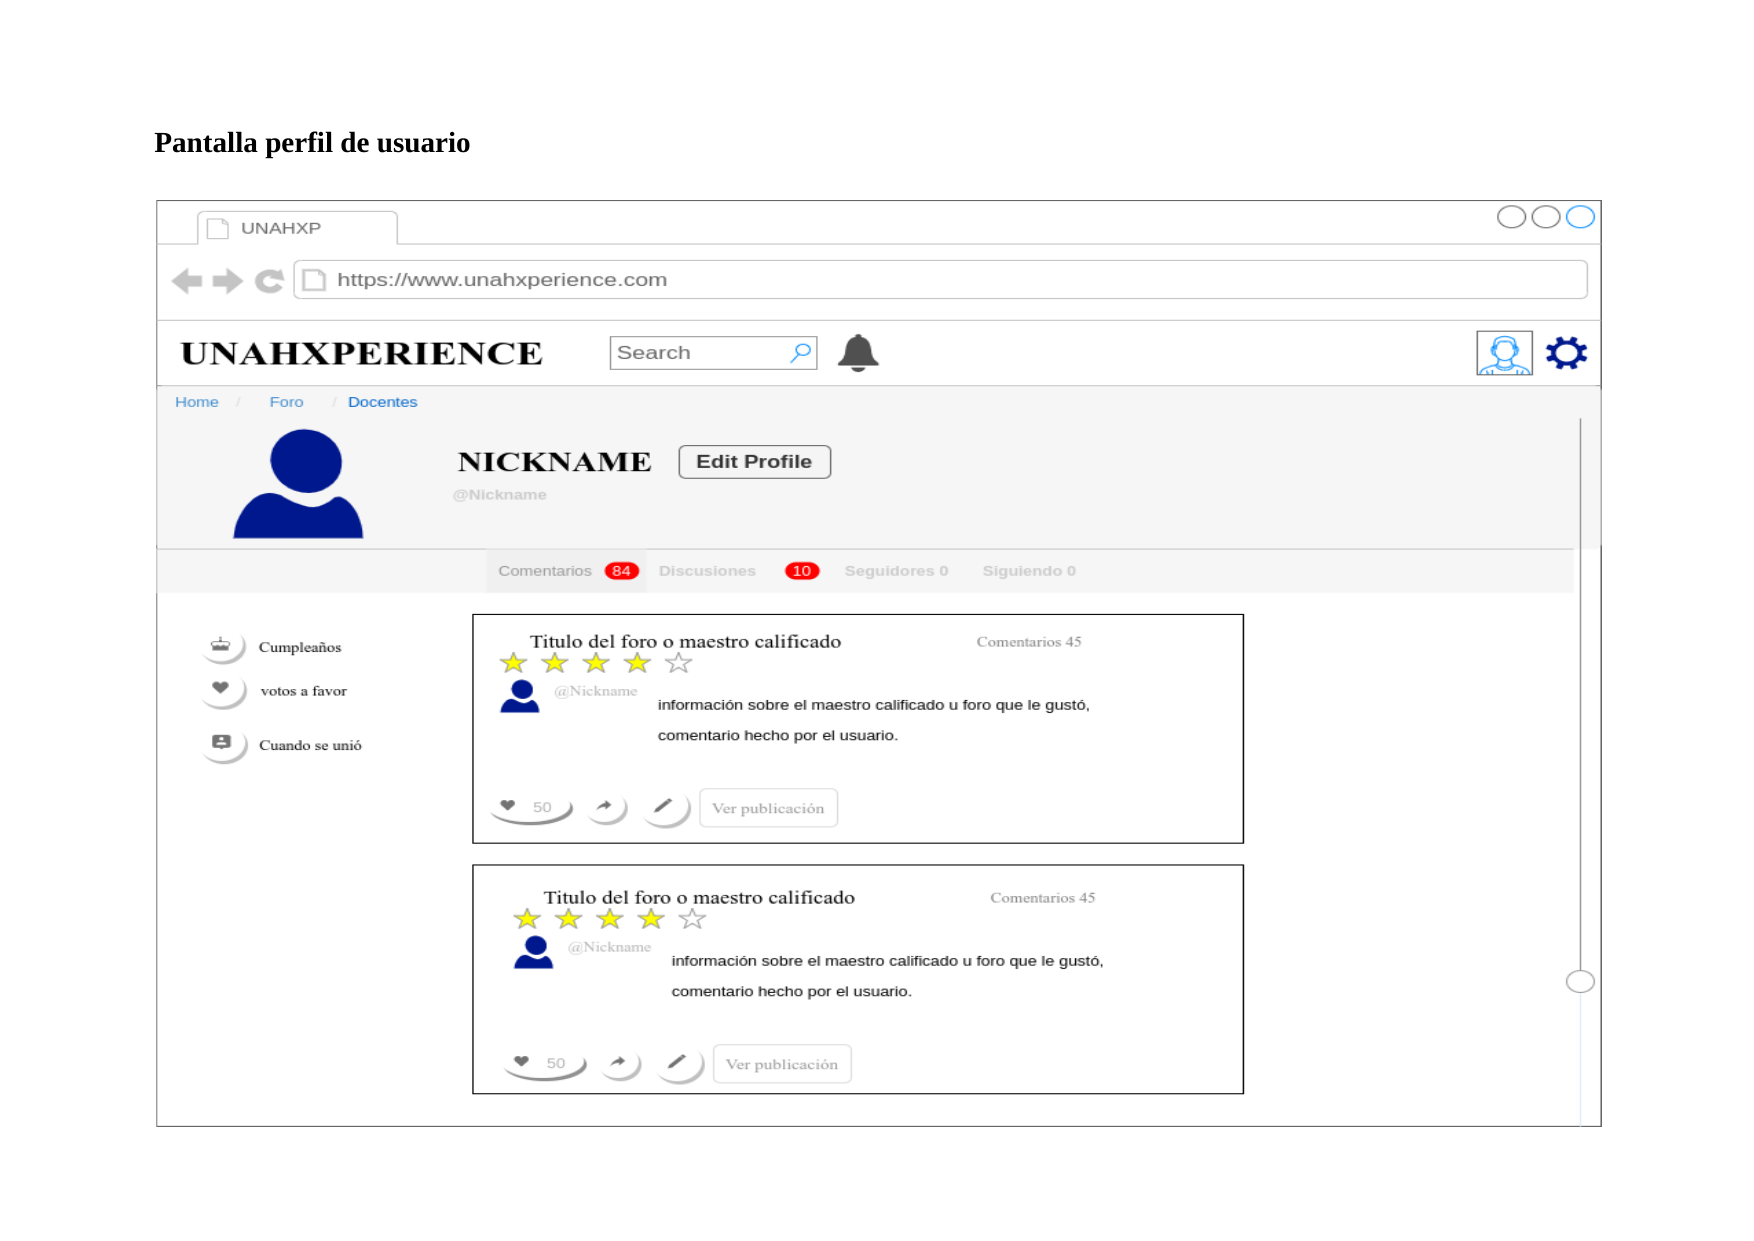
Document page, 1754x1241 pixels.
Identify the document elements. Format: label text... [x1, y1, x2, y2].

picture [156, 200, 1602, 1127]
list Pantalla perfil de usuario [154, 125, 1604, 158]
